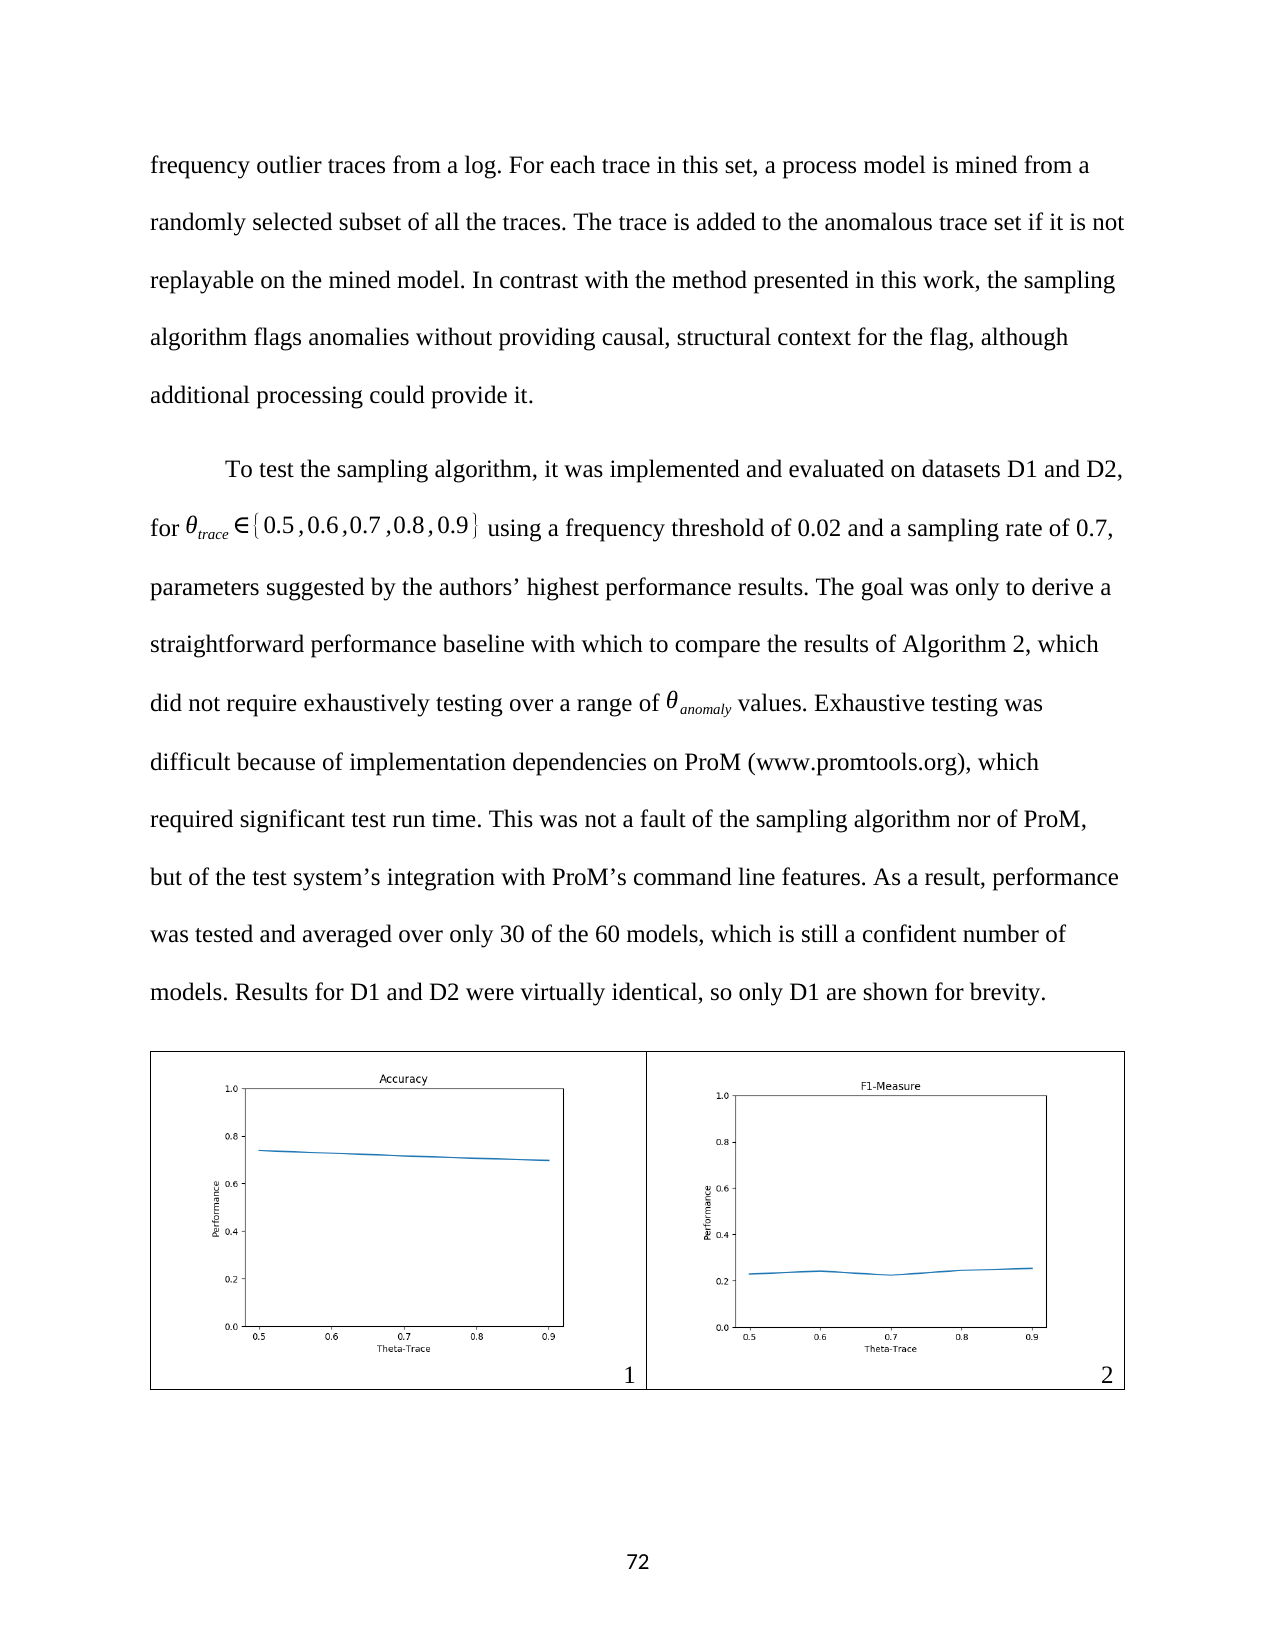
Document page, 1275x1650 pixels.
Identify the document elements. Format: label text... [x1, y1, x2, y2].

picture [685, 1059, 1086, 1360]
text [150, 150, 1125, 409]
text To test the sampling algorithm, it was implemented and evaluated on datasets D1 and D2, for using a frequency threshold of 0.02 and a sampling rate of 0.7, parameters suggested by the authors’ highest performance results. The goal was only to derive a straightforward performance baseline with which to compare the results of Algorithm 2, which did not require exhaustively testing over a range of values. Exhaustive testing was difficult because of implementation dependencies on ProM (www.promtools.org), which required significant test run time. This was not a fault of the sampling algorithm nor of ProM, but of the test system’s integration with ProM’s command line features. As a result, performance was tested and averaged over only 30 of the 60 models, which is still a confident number of models. Results for D1 and D2 were virtually identical, so only D1 are shown for brevity. [150, 454, 1125, 1006]
picture [193, 1052, 604, 1360]
table_header 1 [151, 1052, 646, 1388]
table_header 2 [647, 1052, 1124, 1388]
